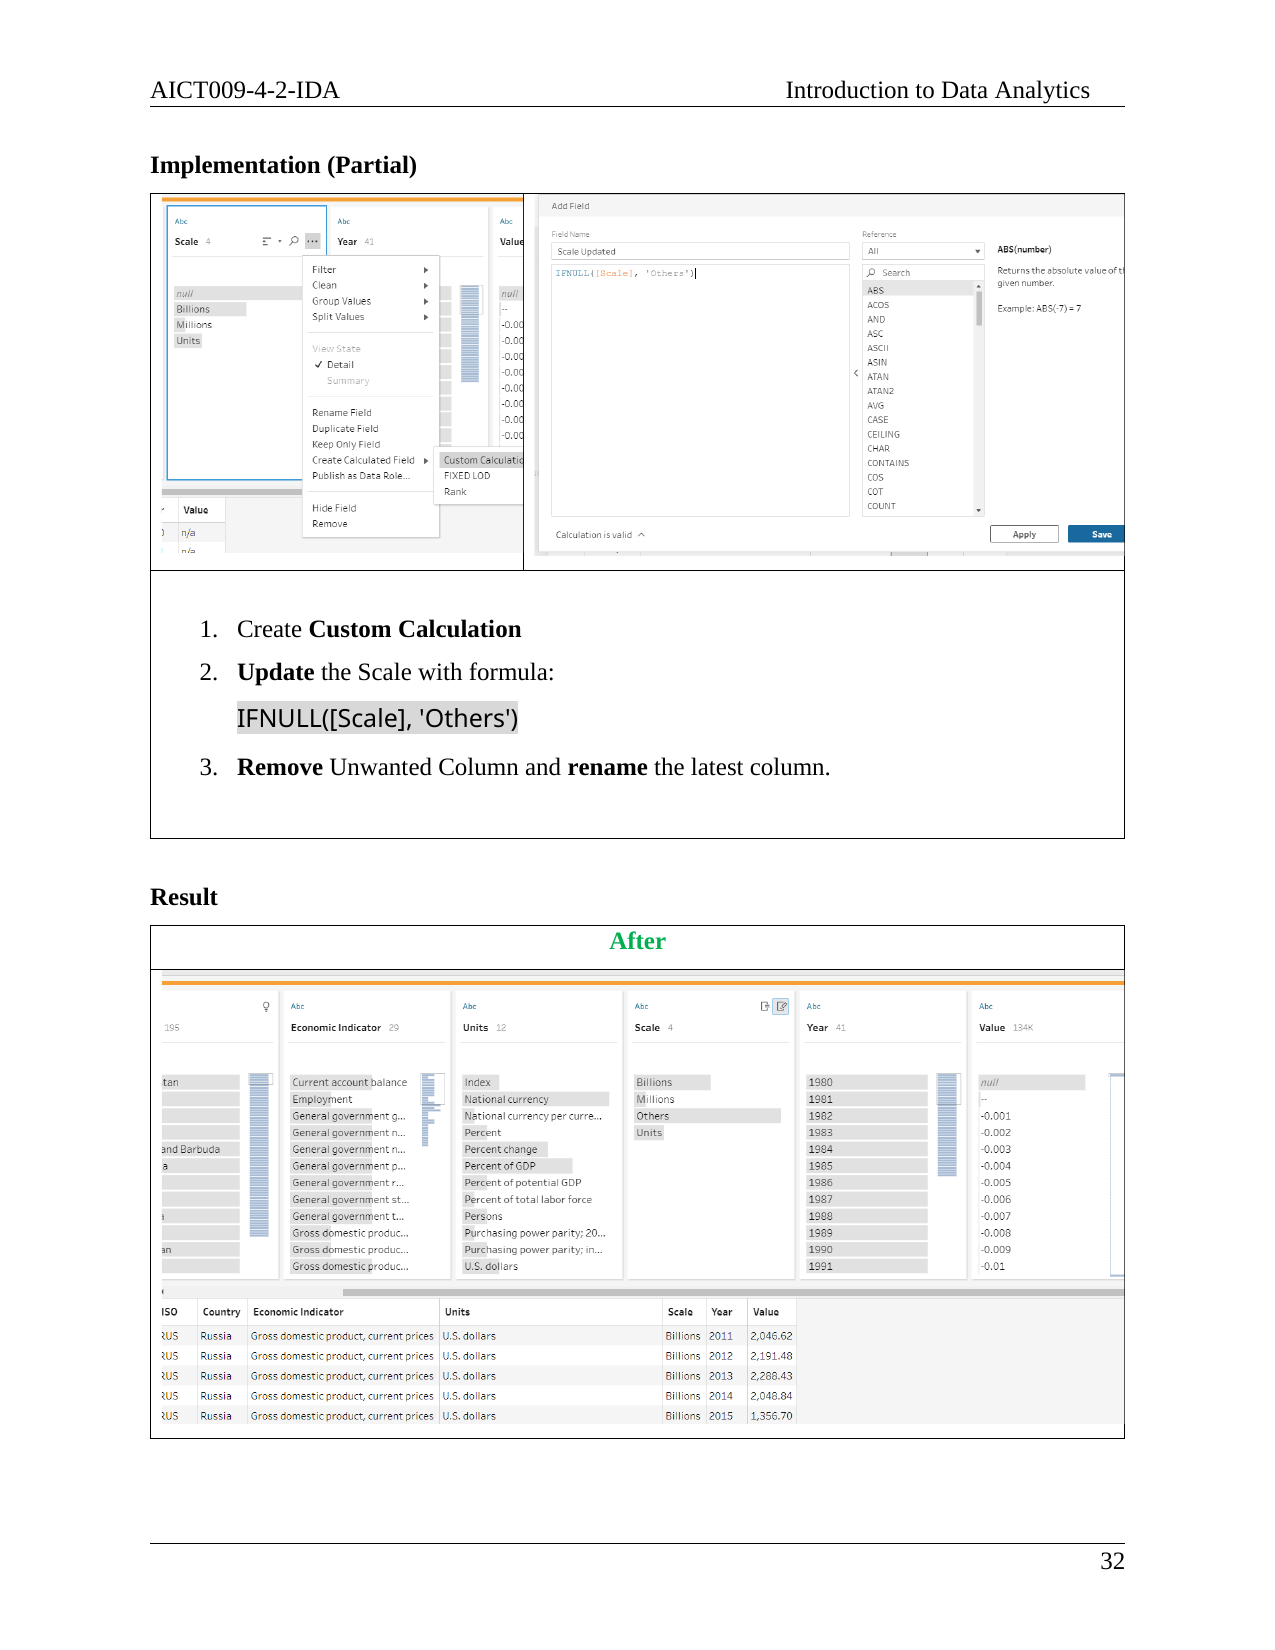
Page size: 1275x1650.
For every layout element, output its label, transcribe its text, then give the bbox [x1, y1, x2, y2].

picture [161, 970, 1125, 1424]
table_header [524, 194, 1124, 570]
text Result [150, 882, 1125, 911]
picture [161, 194, 524, 553]
picture [534, 194, 1125, 556]
text Implementation (Partial) [150, 150, 1125, 179]
table_cell [151, 970, 1124, 1437]
table_header [151, 194, 523, 570]
table_header After [151, 926, 1124, 969]
table_cell Create Custom Calculation Update the Scale with formula: IFNULL([Scale], 'Others') Remove Unwanted Column and rename the latest column. [151, 571, 1124, 838]
